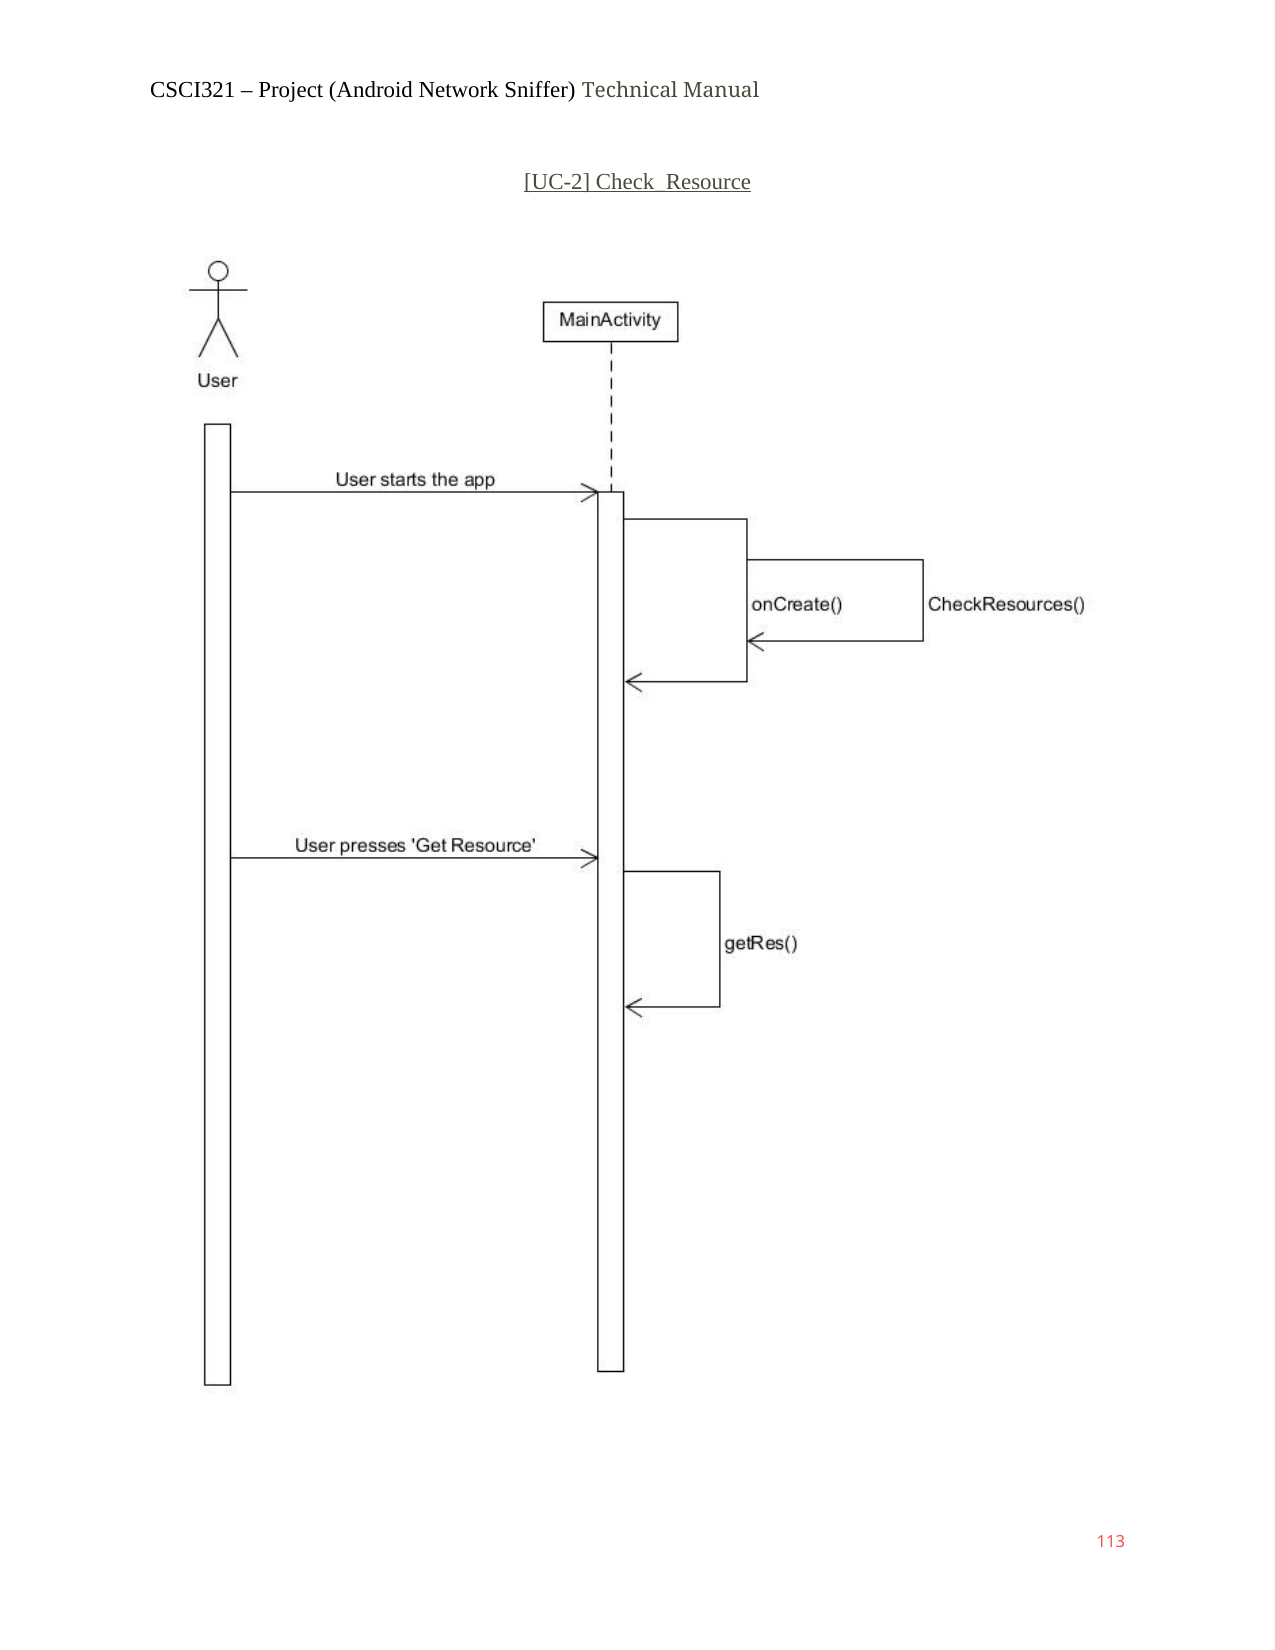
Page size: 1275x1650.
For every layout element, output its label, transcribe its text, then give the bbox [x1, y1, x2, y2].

text [UC-2] Check_Resource [150, 168, 1125, 194]
picture [150, 234, 1125, 1413]
